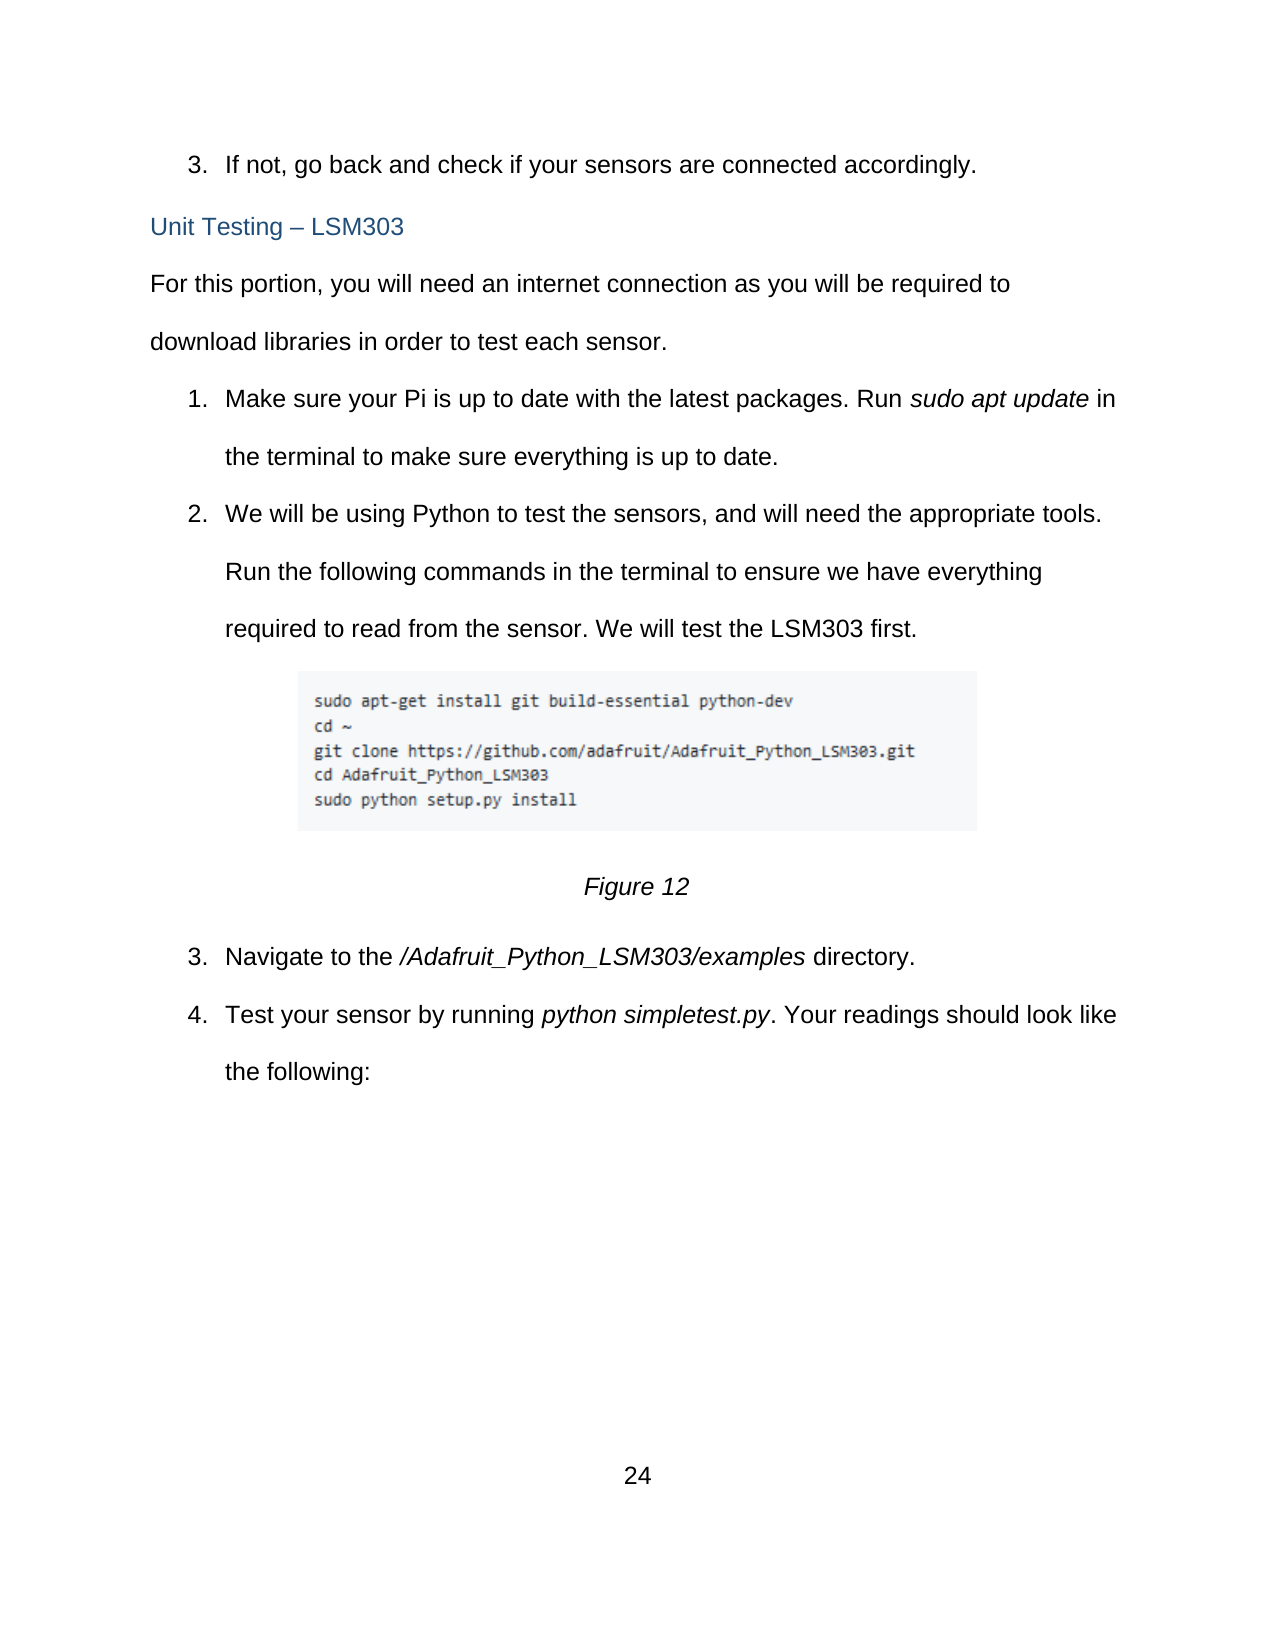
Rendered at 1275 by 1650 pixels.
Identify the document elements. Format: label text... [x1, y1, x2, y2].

subtitle Unit Testing – LSM303 [150, 212, 1125, 240]
list If not, go back and check if your sensors are connected accordingly. [187, 150, 1125, 179]
text Figure [150, 872, 1125, 901]
list We will be using Python to test the sensors, and will need the appropriate tools. Run the following commands in the terminal to ensure we have everything required to read from the sensor. We will test the LSM303 first. [187, 499, 1125, 643]
picture [297, 671, 978, 831]
list Make sure your Pi is up to date with the latest packages. Run sudo apt update in the terminal to make sure everything is up to date. [187, 384, 1125, 470]
text For this portion, you will need an internet connection as you will be required to download libraries in order to test each sensor. [150, 269, 1125, 355]
list Navigate to the /Adafruit_Python_LSM303/examples directory. [187, 942, 1125, 971]
list Test your sensor by running python simpletest.py. Your readings should look like the following: [187, 1000, 1125, 1086]
